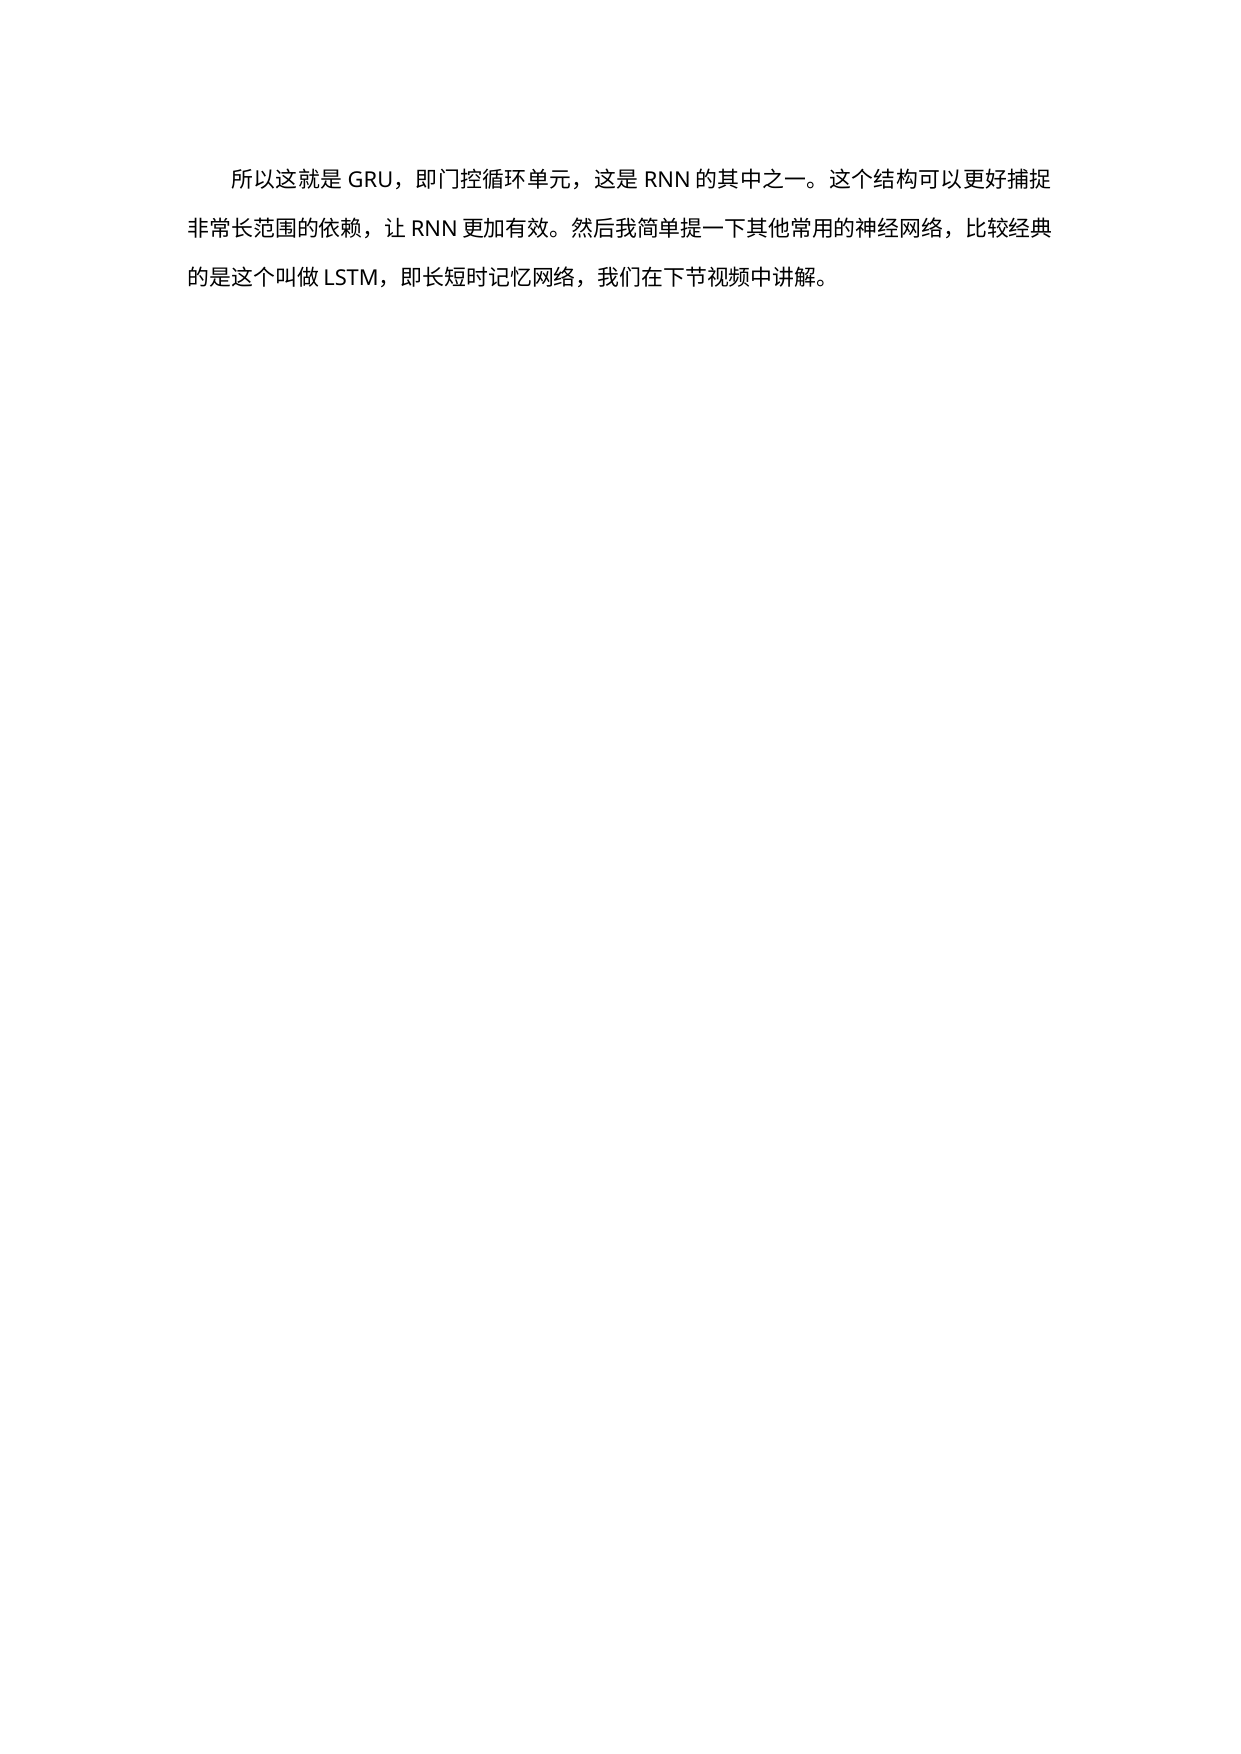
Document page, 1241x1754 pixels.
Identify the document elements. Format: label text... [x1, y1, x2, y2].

text 所以这就是GRU，即门控循环单元，这是RNN的其中之一。这个结构可以更好捕捉非常长范围的依赖，让RNN更加有效。然后我简单提一下其他常用的神经网络，比较经典的是这个叫做LSTM，即长短时记忆网络，我们在下节视频中讲解。 [187, 162, 1053, 292]
